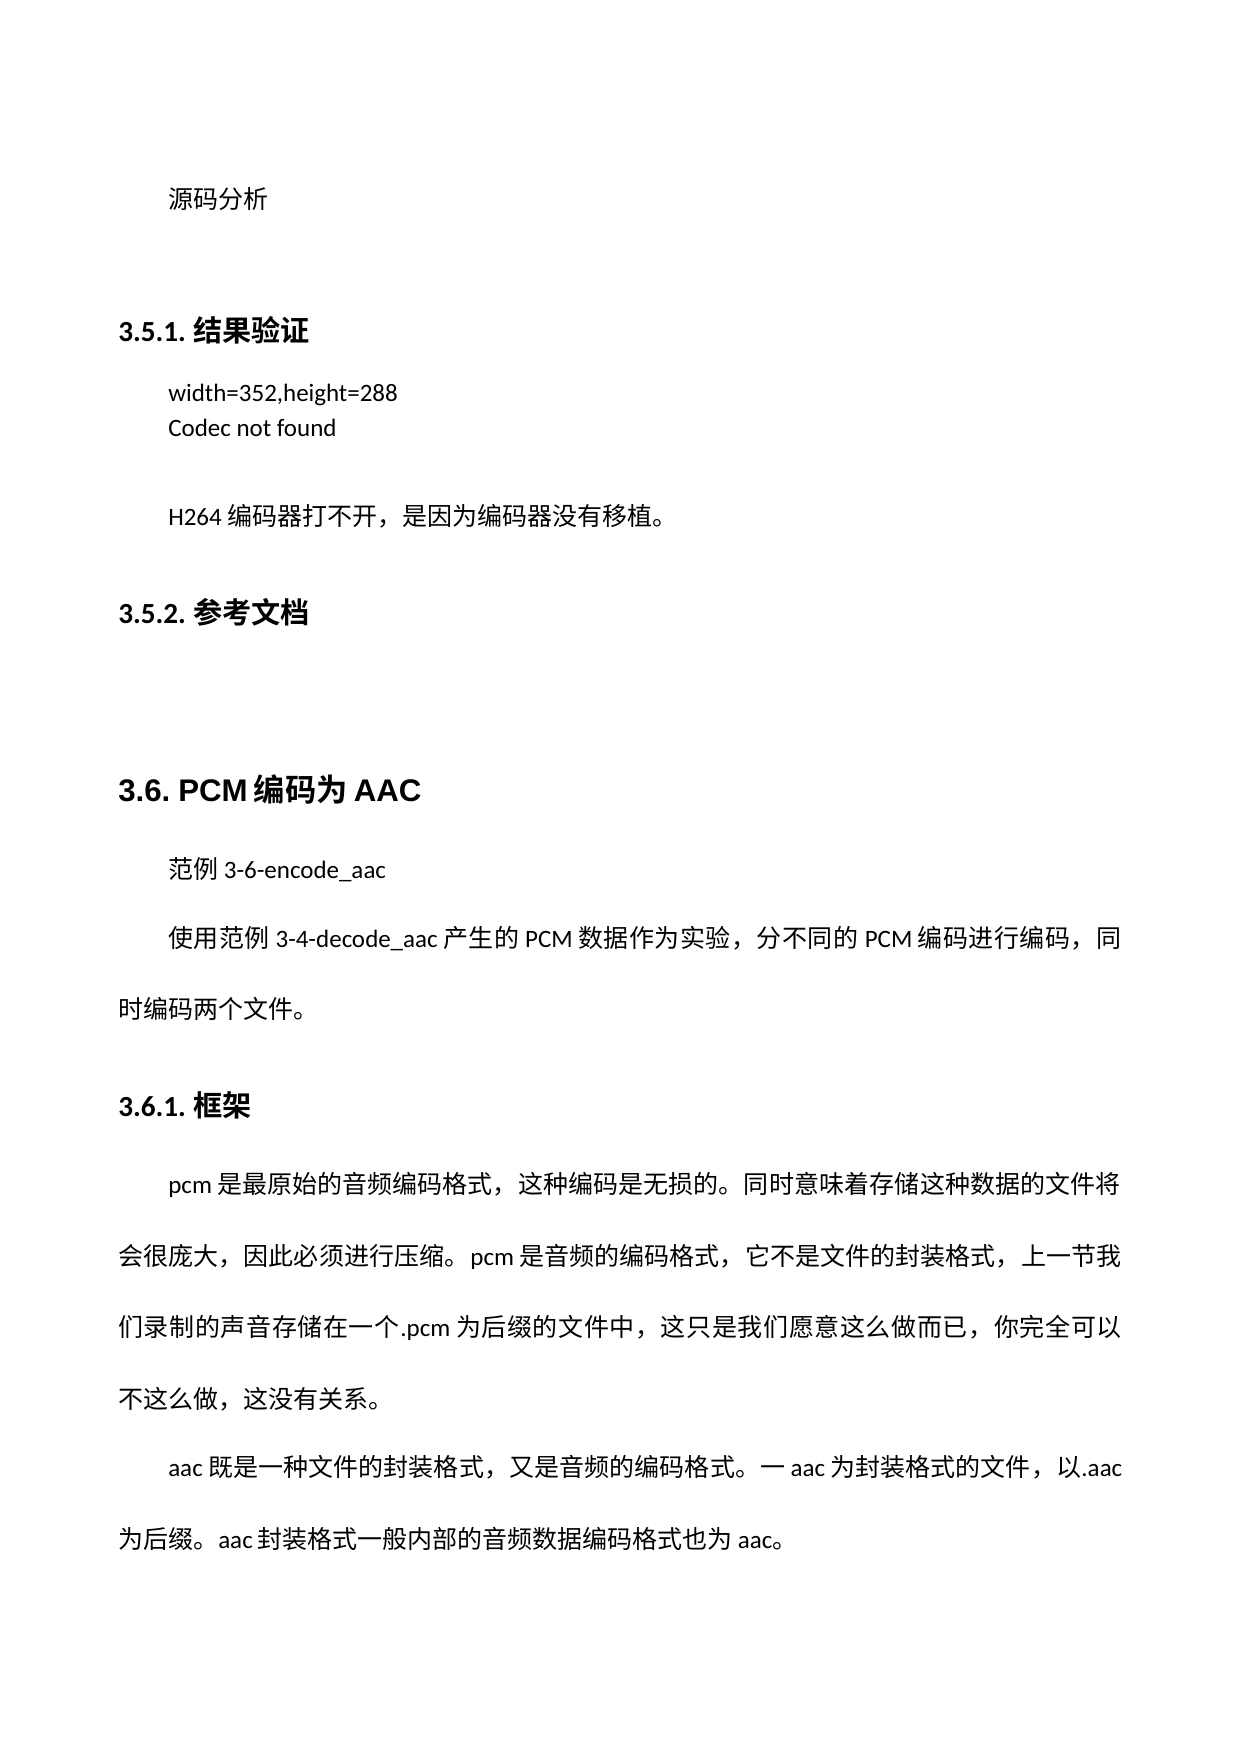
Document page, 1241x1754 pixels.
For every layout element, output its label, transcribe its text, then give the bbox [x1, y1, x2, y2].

subtitle 结果验证 [118, 296, 1122, 361]
subtitle 参考文档 [118, 578, 1122, 643]
text H264编码器打不开，是因为编码器没有移植。 [118, 482, 1122, 547]
text Codec not found [118, 411, 1122, 444]
subtitle PCM编码为AAC [118, 756, 1122, 821]
text pcm是最原始的音频编码格式，这种编码是无损的。同时意味着存储这种数据的文件将会很庞大，因此必须进行压缩。pcm是音频的编码格式，它不是文件的封装格式，上一节我们录制的声音存储在一个.pcm为后缀的文件中，这只是我们愿意这么做而已，你完全可以不这么做，这没有关系。 [118, 1150, 1122, 1430]
text aac既是一种文件的封装格式，又是音频的编码格式。一aac为封装格式的文件，以.aac为后缀。aac封装格式一般内部的音频数据编码格式也为aac。 [118, 1433, 1122, 1570]
text 范例 3-6-encode_aac [118, 835, 1122, 900]
text 使用范例3-4-decode_aac产生的PCM数据作为实验，分不同的PCM编码进行编码，同时编码两个文件。 [118, 904, 1122, 1040]
subtitle 框架 [118, 1071, 1122, 1136]
text width=352,height=288 [118, 376, 1122, 408]
text 源码分析 [118, 165, 1122, 230]
